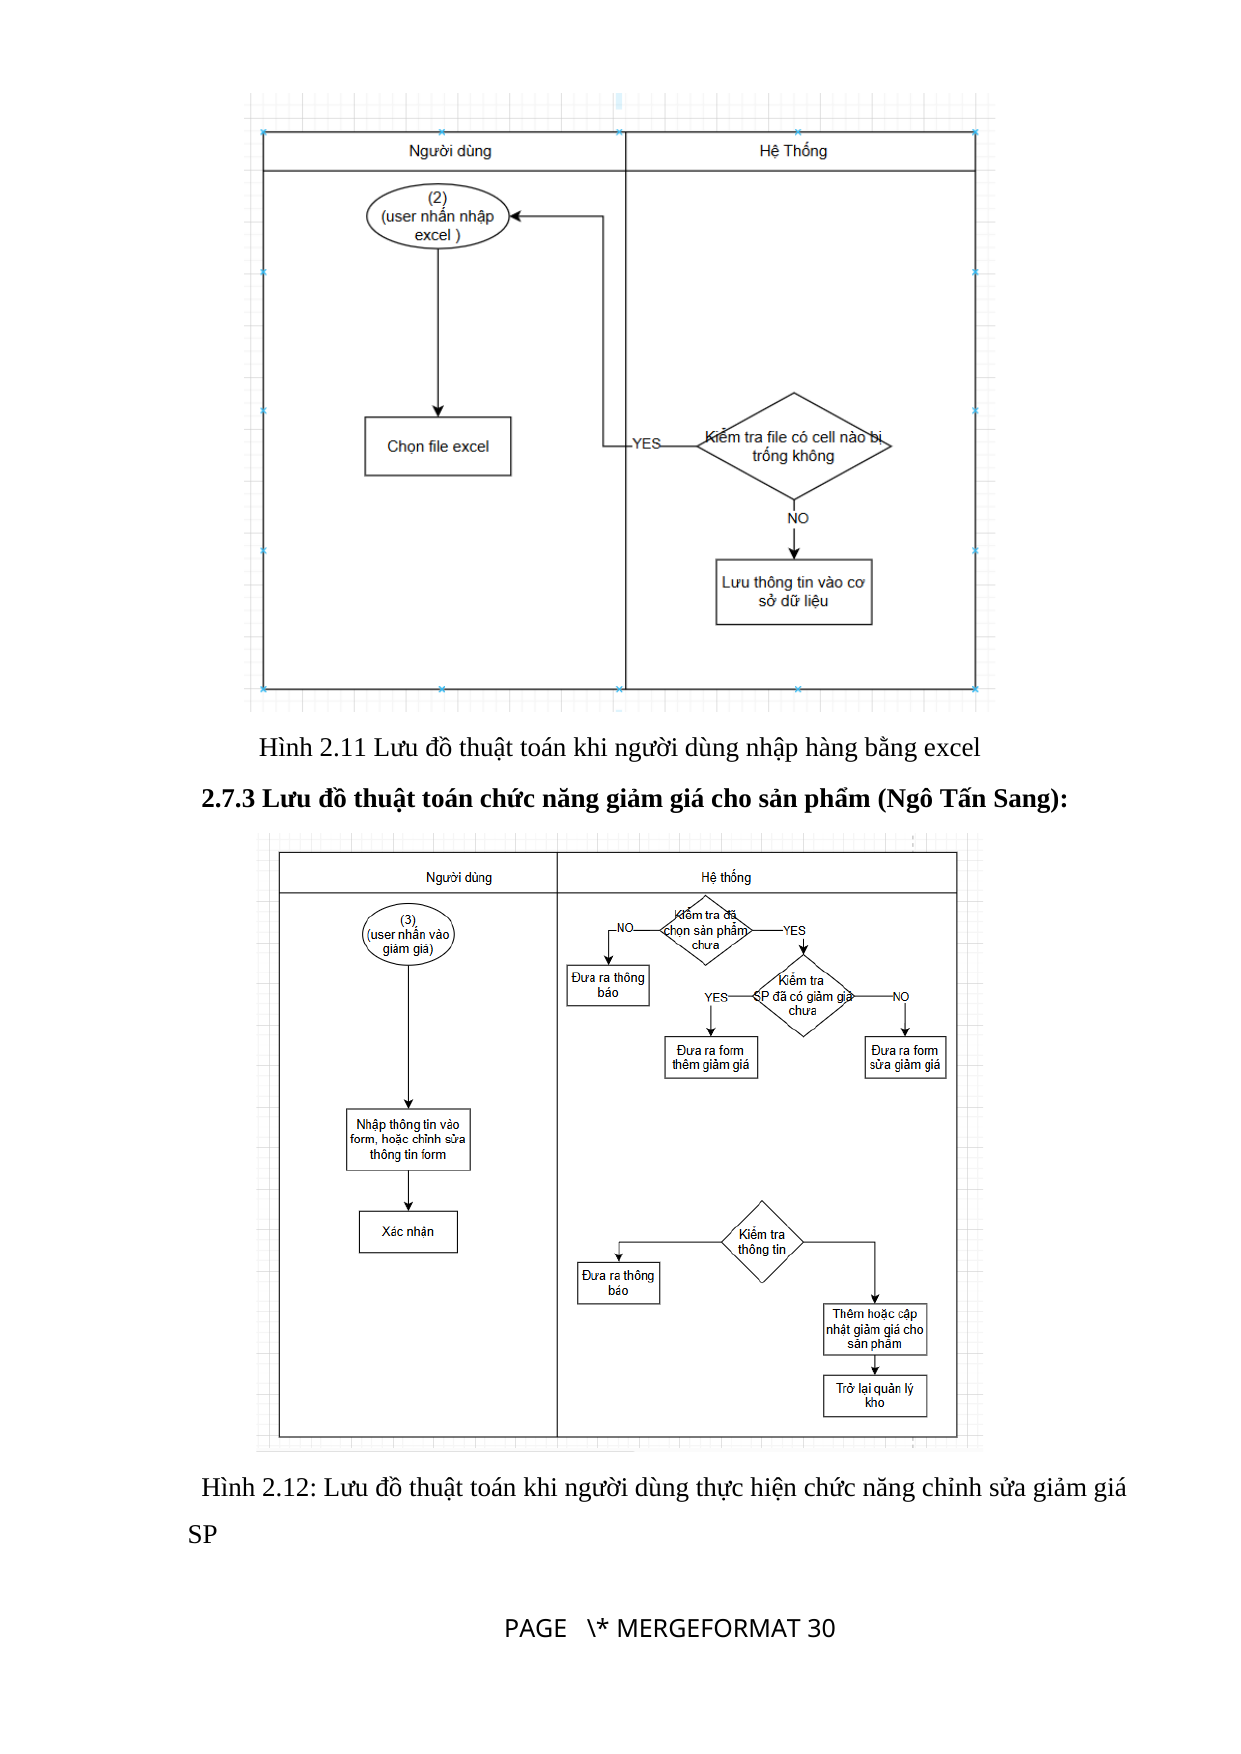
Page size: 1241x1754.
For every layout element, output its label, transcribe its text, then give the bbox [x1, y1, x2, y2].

text Hình 2.11 Lưu đồ thuật toán khi người dùng nhập hàng bằng excel [187, 731, 1146, 762]
text Hình 2.12: Lưu đồ thuật toán khi người dùng thực hiện chức năng chỉnh sửa giảm giá SP [187, 1471, 1146, 1549]
picture [256, 833, 984, 1452]
text 2.7.3 Lưu đồ thuật toán chức năng giảm giá cho sản phẩm (Ngô Tấn Sang): [187, 782, 1146, 813]
picture [244, 93, 996, 712]
